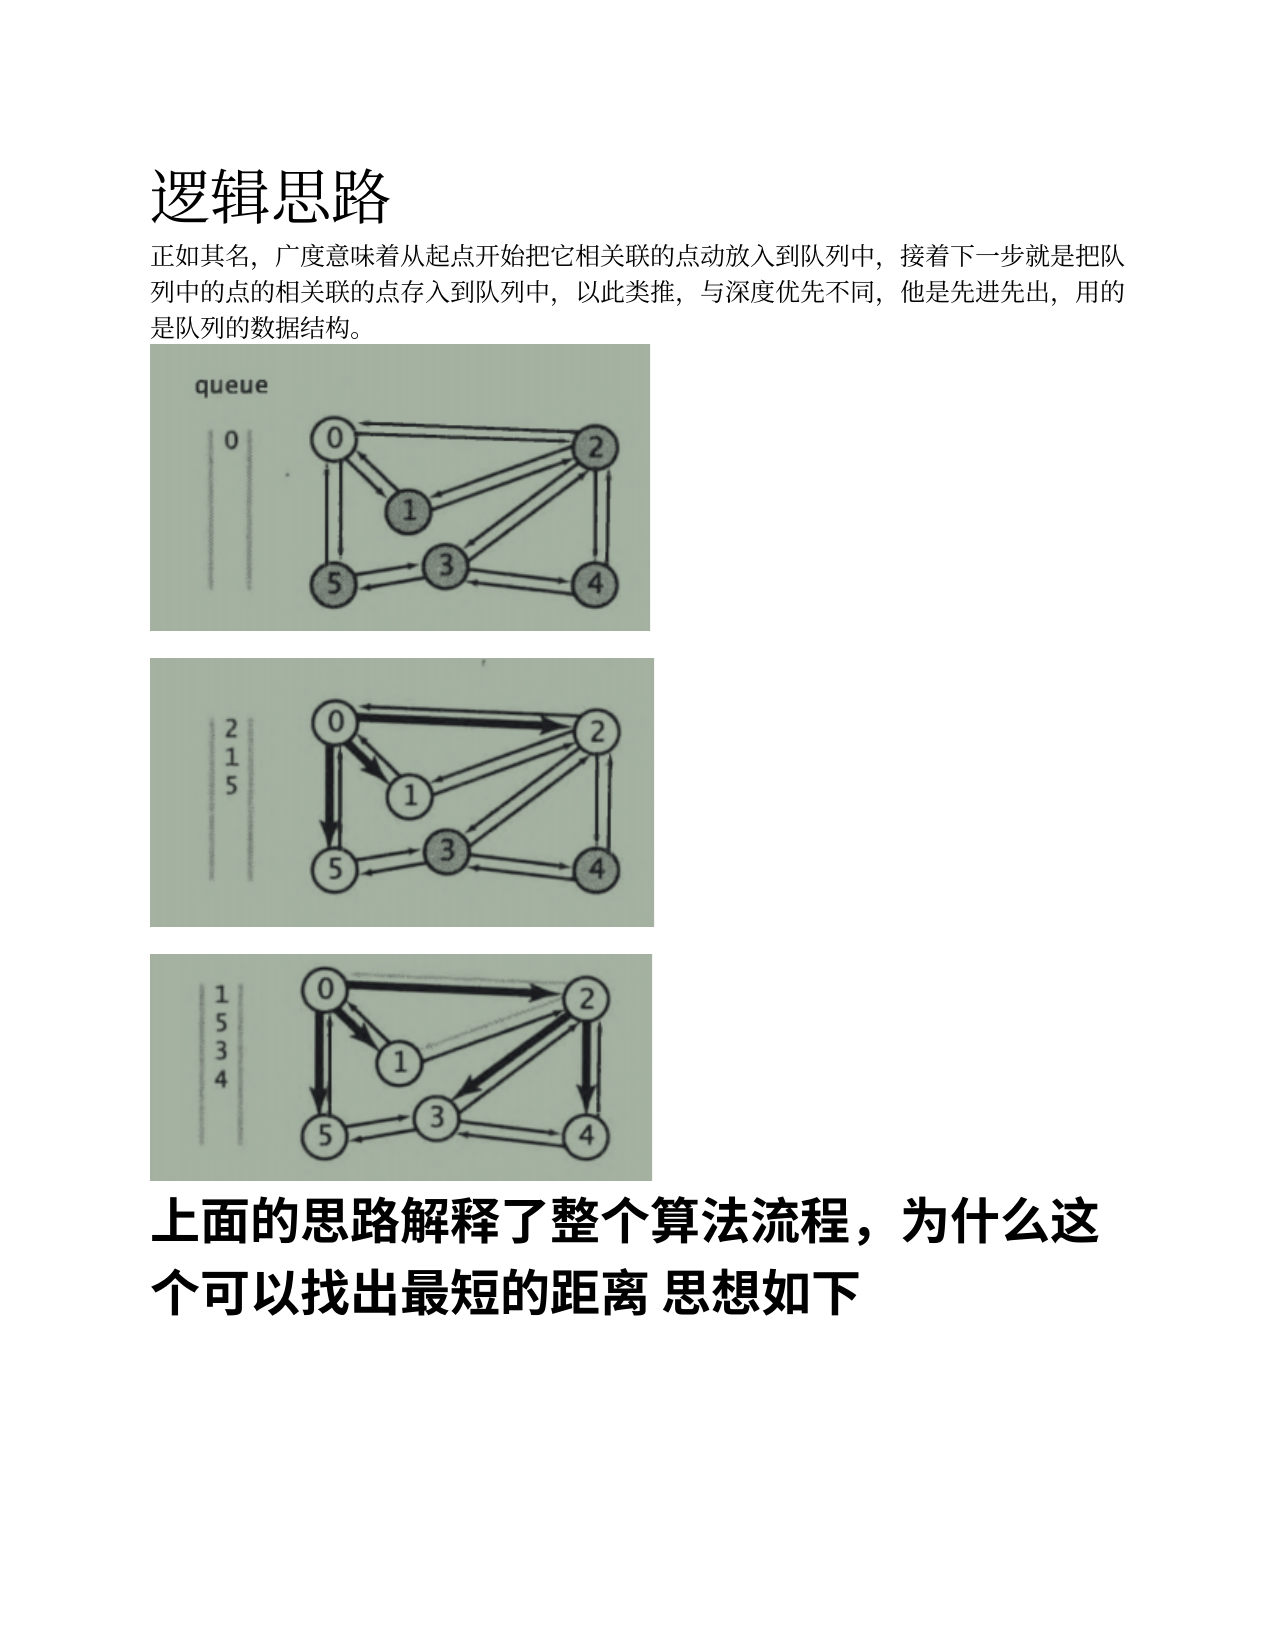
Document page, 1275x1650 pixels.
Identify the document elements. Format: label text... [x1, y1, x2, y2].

picture [150, 658, 655, 927]
picture [150, 344, 650, 631]
picture [150, 954, 653, 1181]
text 正如其名，广度意味着从起点开始把它相关联的点动放入到队列中，接着下一步就是把队列中的点的相关联的点存入到队列中，以此类推，与深度优先不同，他是先进先出，用的是队列的数据结构。 [150, 237, 1125, 344]
text 逻辑思路 [150, 150, 1125, 237]
